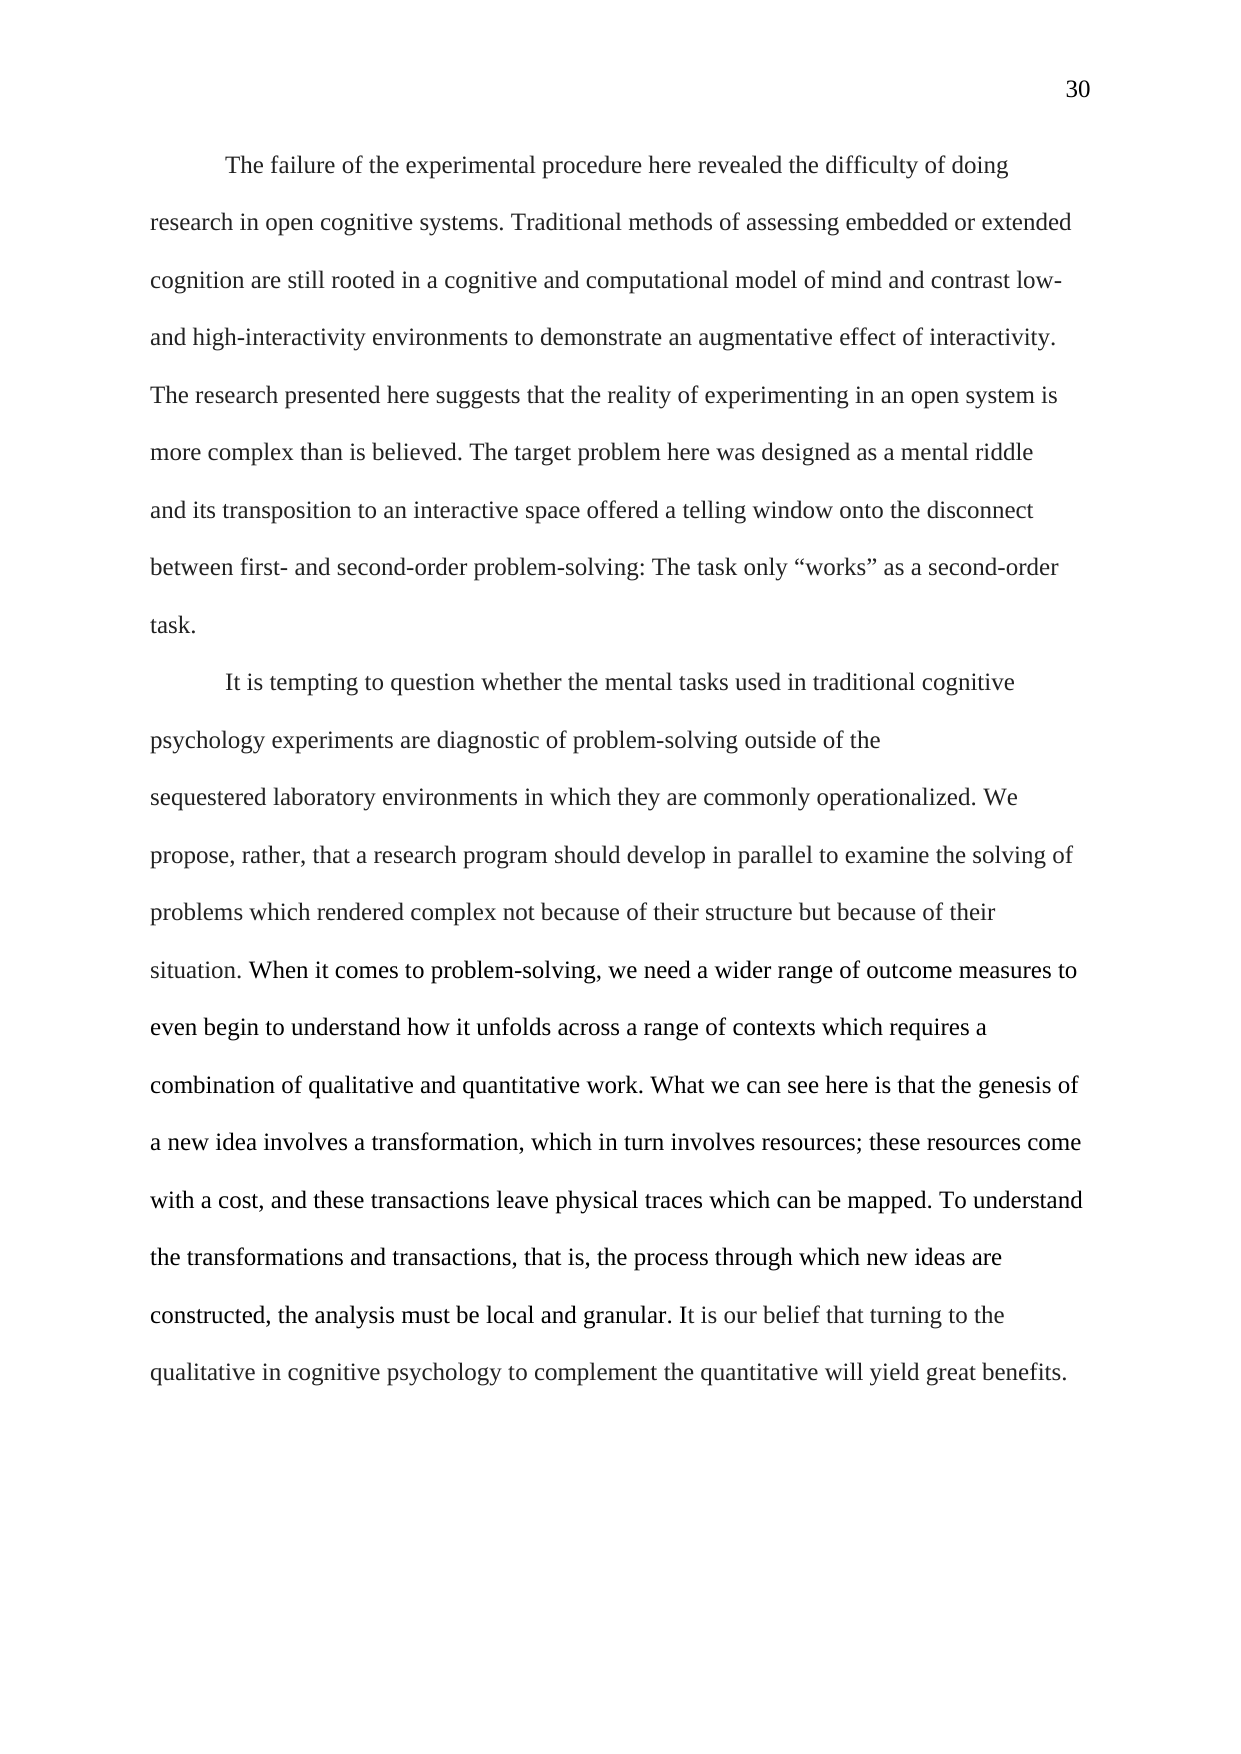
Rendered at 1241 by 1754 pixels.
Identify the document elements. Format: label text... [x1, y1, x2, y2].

text It is tempting to question whether the mental tasks used in traditional cognitive psychology experiments are diagnostic of problem-solving outside of the sequestered laboratory environments in which they are commonly operationalized. We propose, rather, that a research program should develop in parallel to examine the solving of problems which rendered complex not because of their structure but because of their situation. When it comes to problem-solving, we need a wider range of outcome measures to even begin to understand how it unfolds across a range of contexts which requires a combination of qualitative and quantitative work. What we can see here is that the genesis of a new idea involves a transformation, which in turn involves resources; these resources come with a cost, and these transactions leave physical traces which can be mapped. To understand the transformations and transactions, that is, the process through which new ideas are constructed, the analysis must be local and granular. It is our belief that turning to the qualitative in cognitive psychology to complement the quantitative will yield great benefits. [150, 667, 1090, 1386]
text The failure of the experimental procedure here revealed the difficulty of doing research in open cognitive systems. Traditional methods of assessing embedded or extended cognition are still rooted in a cognitive and computational model of mind and contrast low- and high-interactivity environments to demonstrate an augmentative effect of interactivity. The research presented here suggests that the reality of experimenting in an open system is more complex than is believed. The target problem here was designed as a mental riddle and its transposition to an interactive space offered a telling window onto the disconnect between first- and second-order problem-solving: The task only “works” as a second-order task. [150, 150, 1090, 639]
